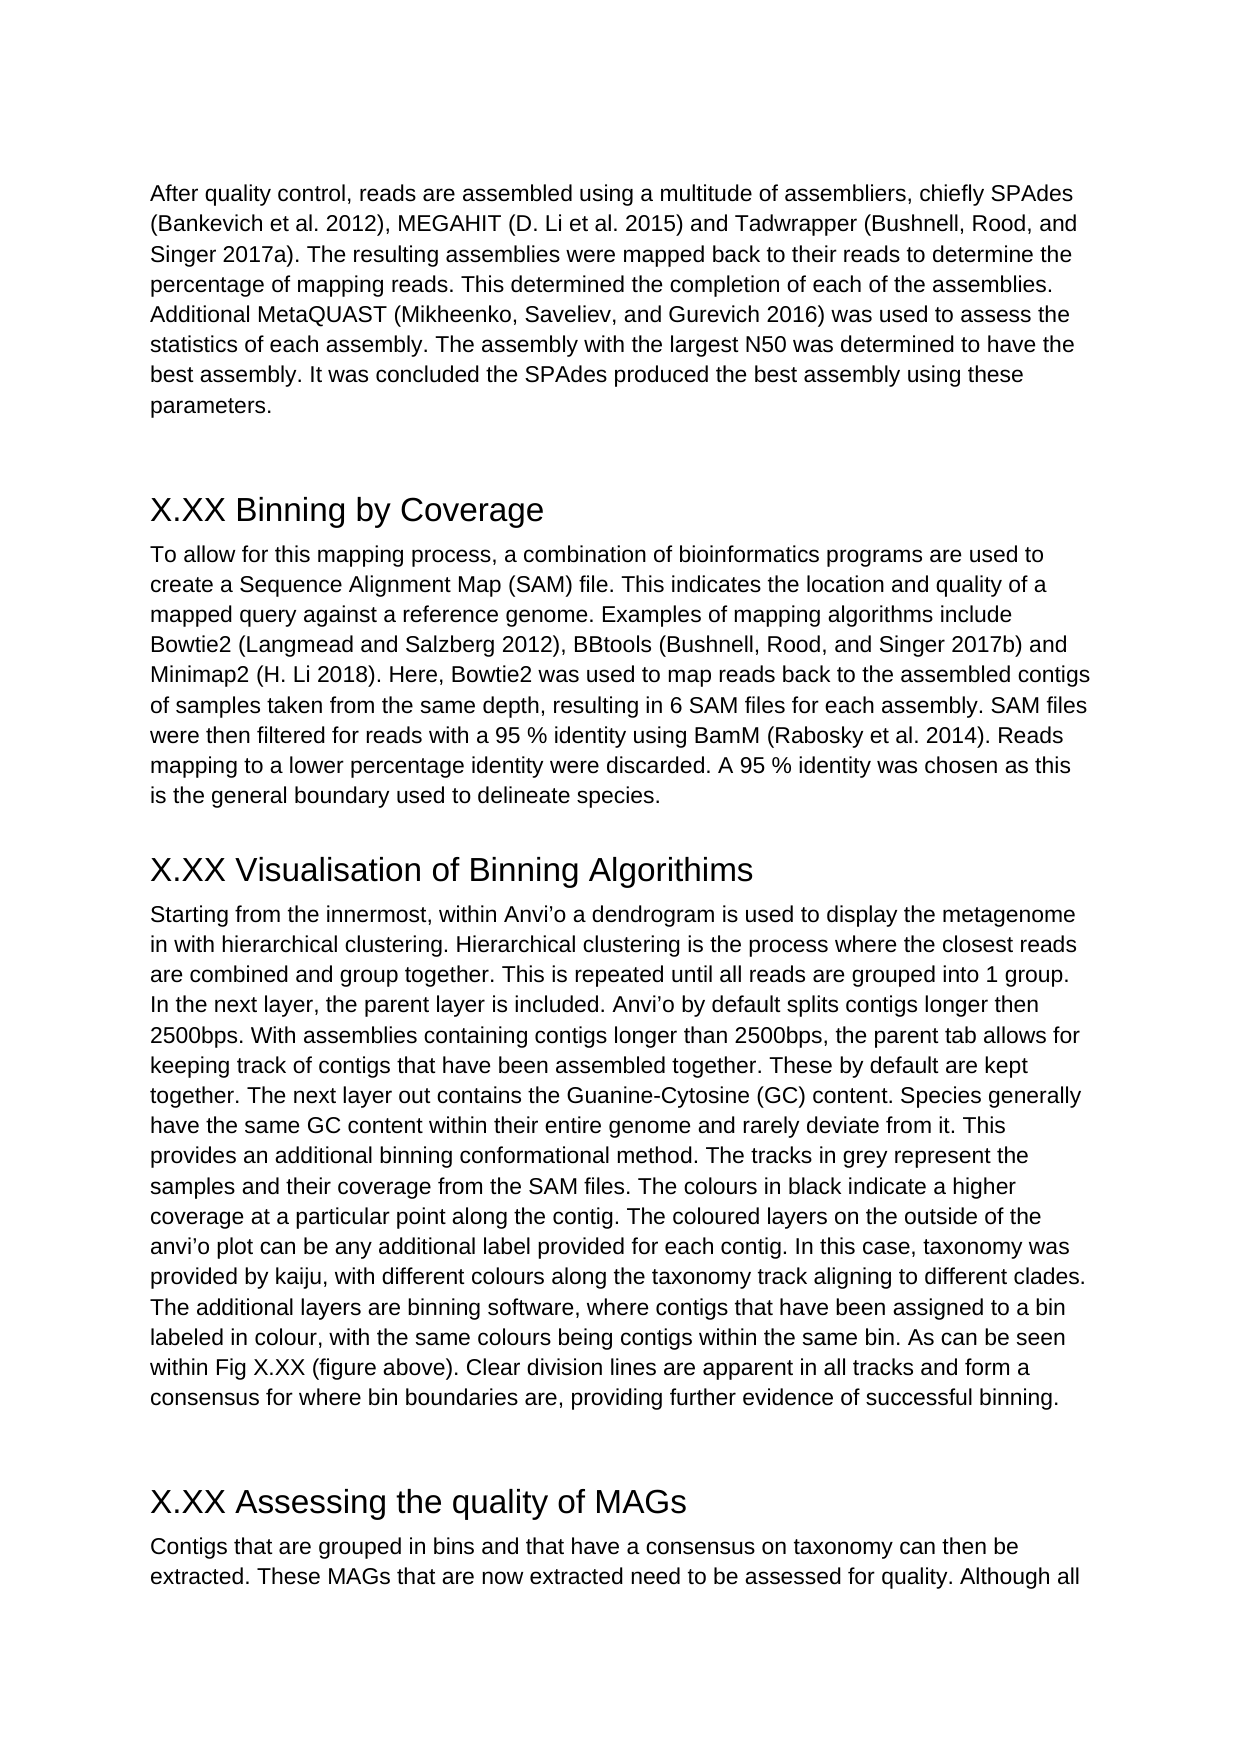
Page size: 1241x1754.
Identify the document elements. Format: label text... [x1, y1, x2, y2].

subtitle X.XX Visualisation of Binning Algorithims [150, 850, 1090, 888]
text To allow for this mapping process, a combination of bioinformatics programs are used to create a Sequence Alignment Map (SAM) file. This indicates the location and quality of a mapped query against a reference genome. Examples of mapping algorithms include Bowtie2 (Langmead and Salzberg 2012), BBtools (Bushnell, Rood, and Singer 2017b) and Minimap2 (H. Li 2018). Here, Bowtie2 was used to map reads back to the assembled contigs of samples taken from the same depth, resulting in 6 SAM files for each assembly. SAM files were then filtered for reads with a 95 % identity using BamM (Rabosky et al. 2014). Reads mapping to a lower percentage identity were discarded. A 95 % identity was chosen as this is the general boundary used to delineate species. [150, 541, 1090, 808]
subtitle X.XX Assessing the quality of MAGs [150, 1482, 1090, 1521]
subtitle X.XX Binning by Coverage [150, 489, 1090, 528]
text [150, 1533, 1090, 1589]
text After quality control, reads are assembled using a multitude of assembliers, chiefly SPAdes (Bankevich et al. 2012), MEGAHIT (D. Li et al. 2015) and Tadwrapper (Bushnell, Rood, and Singer 2017a). The resulting assemblies were mapped back to their reads to determine the percentage of mapping reads. This determined the completion of each of the assemblies. Additional MetaQUAST (Mikheenko, Saveliev, and Gurevich 2016) was used to assess the statistics of each assembly. The assembly with the largest N50 was determined to have the best assembly. It was concluded the SPAdes produced the best assembly using these parameters. [150, 180, 1090, 418]
text Starting from the innermost, within Anvi’o a dendrogram is used to display the metagenome in with hierarchical clustering. Hierarchical clustering is the process where the closest reads are combined and group together. This is repeated until all reads are grouped into 1 group. In the next layer, the parent layer is included. Anvi’o by default splits contigs longer then 2500bps. With assemblies containing contigs longer than 2500bps, the parent tab allows for keeping track of contigs that have been assembled together. These by default are kept together. The next layer out contains the Guanine-Cytosine (GC) content. Species generally have the same GC content within their entire genome and rarely deviate from it. This provides an additional binning conformational method. The tracks in grey represent the samples and their coverage from the SAM files. The colours in black indicate a higher coverage at a particular point along the contig. The coloured layers on the outside of the anvi’o plot can be any additional label provided for each contig. In this case, taxonomy was provided by kaiju, with different colours along the taxonomy track aligning to different clades. The additional layers are binning software, where contigs that have been assigned to a bin labeled in colour, with the same colours being contigs within the same bin. As can be seen within Fig X.XX (figure above). Clear division lines are apparent in all tracks and form a consensus for where bin boundaries are, providing further evidence of successful binning. [150, 901, 1090, 1411]
